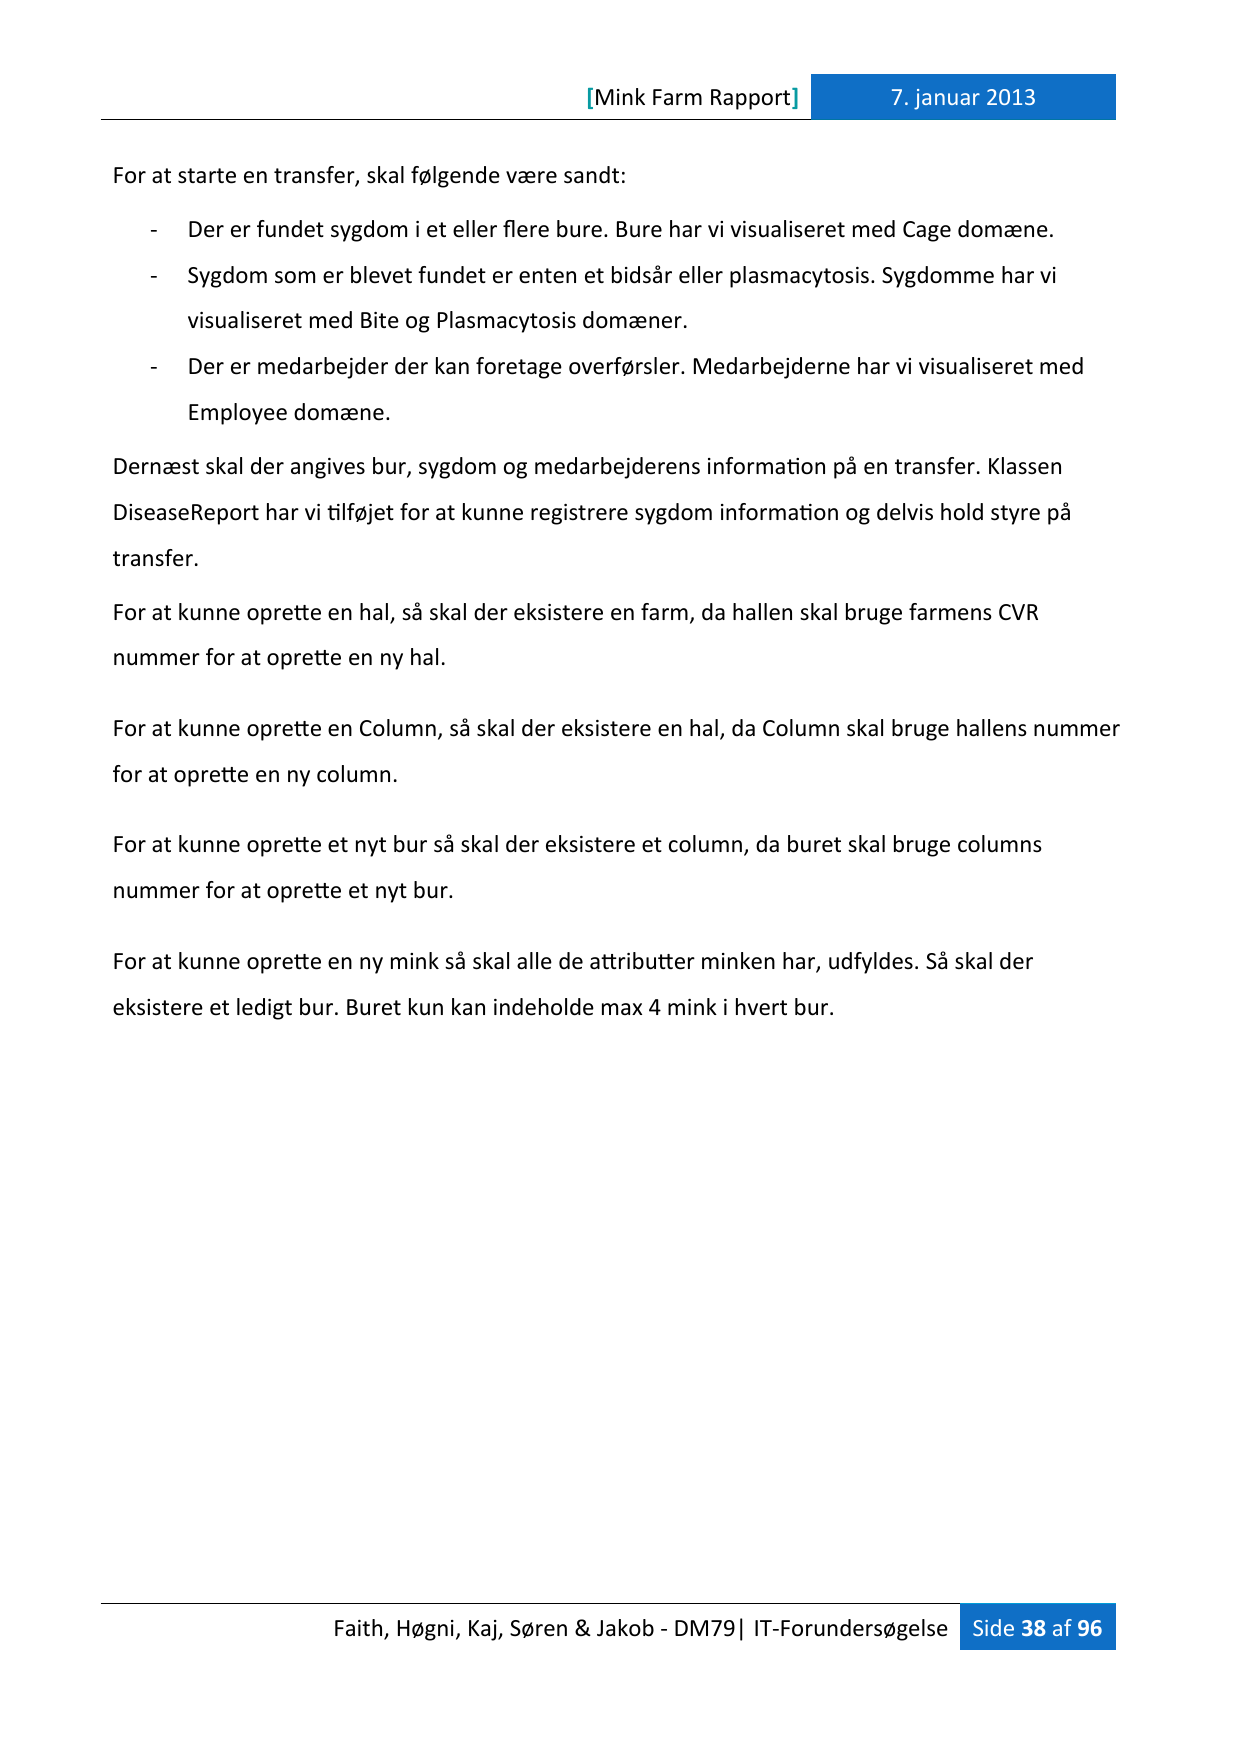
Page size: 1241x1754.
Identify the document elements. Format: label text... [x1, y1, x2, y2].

text For at starte en transfer, skal følgende være sandt: [112, 159, 1128, 190]
list Der er fundet sygdom i et eller flere bure. Bure har vi visualiseret med Cage domæne. [150, 213, 1128, 244]
list Der er medarbejder der kan foretage overførsler. Medarbejderne har vi visualiseret med Employee domæne. [150, 350, 1128, 427]
list Sygdom som er blevet fundet er enten et bidsår eller plasmacytosis. Sygdomme har vi visualiseret med Bite og Plasmacytosis domæner. [150, 259, 1128, 335]
text For at kunne oprette en hal, så skal der eksistere en farm, da hallen skal bruge farmens CVR nummer for at oprette en ny hal. [112, 596, 1128, 672]
text For at kunne oprette et nyt bur så skal der eksistere et column, da buret skal bruge columns nummer for at oprette et nyt bur. [112, 829, 1128, 905]
text Dernæst skal der angives bur, sygdom og medarbejderens information på en transfer. Klassen DiseaseReport har vi tilføjet for at kunne registrere sygdom information og delvis hold styre på transfer. [112, 450, 1128, 572]
text For at kunne oprette en Column, så skal der eksistere en hal, da Column skal bruge hallens nummer for at oprette en ny column. [112, 712, 1128, 788]
text For at kunne oprette en ny mink så skal alle de attributter minken har, udfyldes. Så skal der eksistere et ledigt bur. Buret kun kan indeholde max 4 mink i hvert bur. [112, 945, 1128, 1021]
